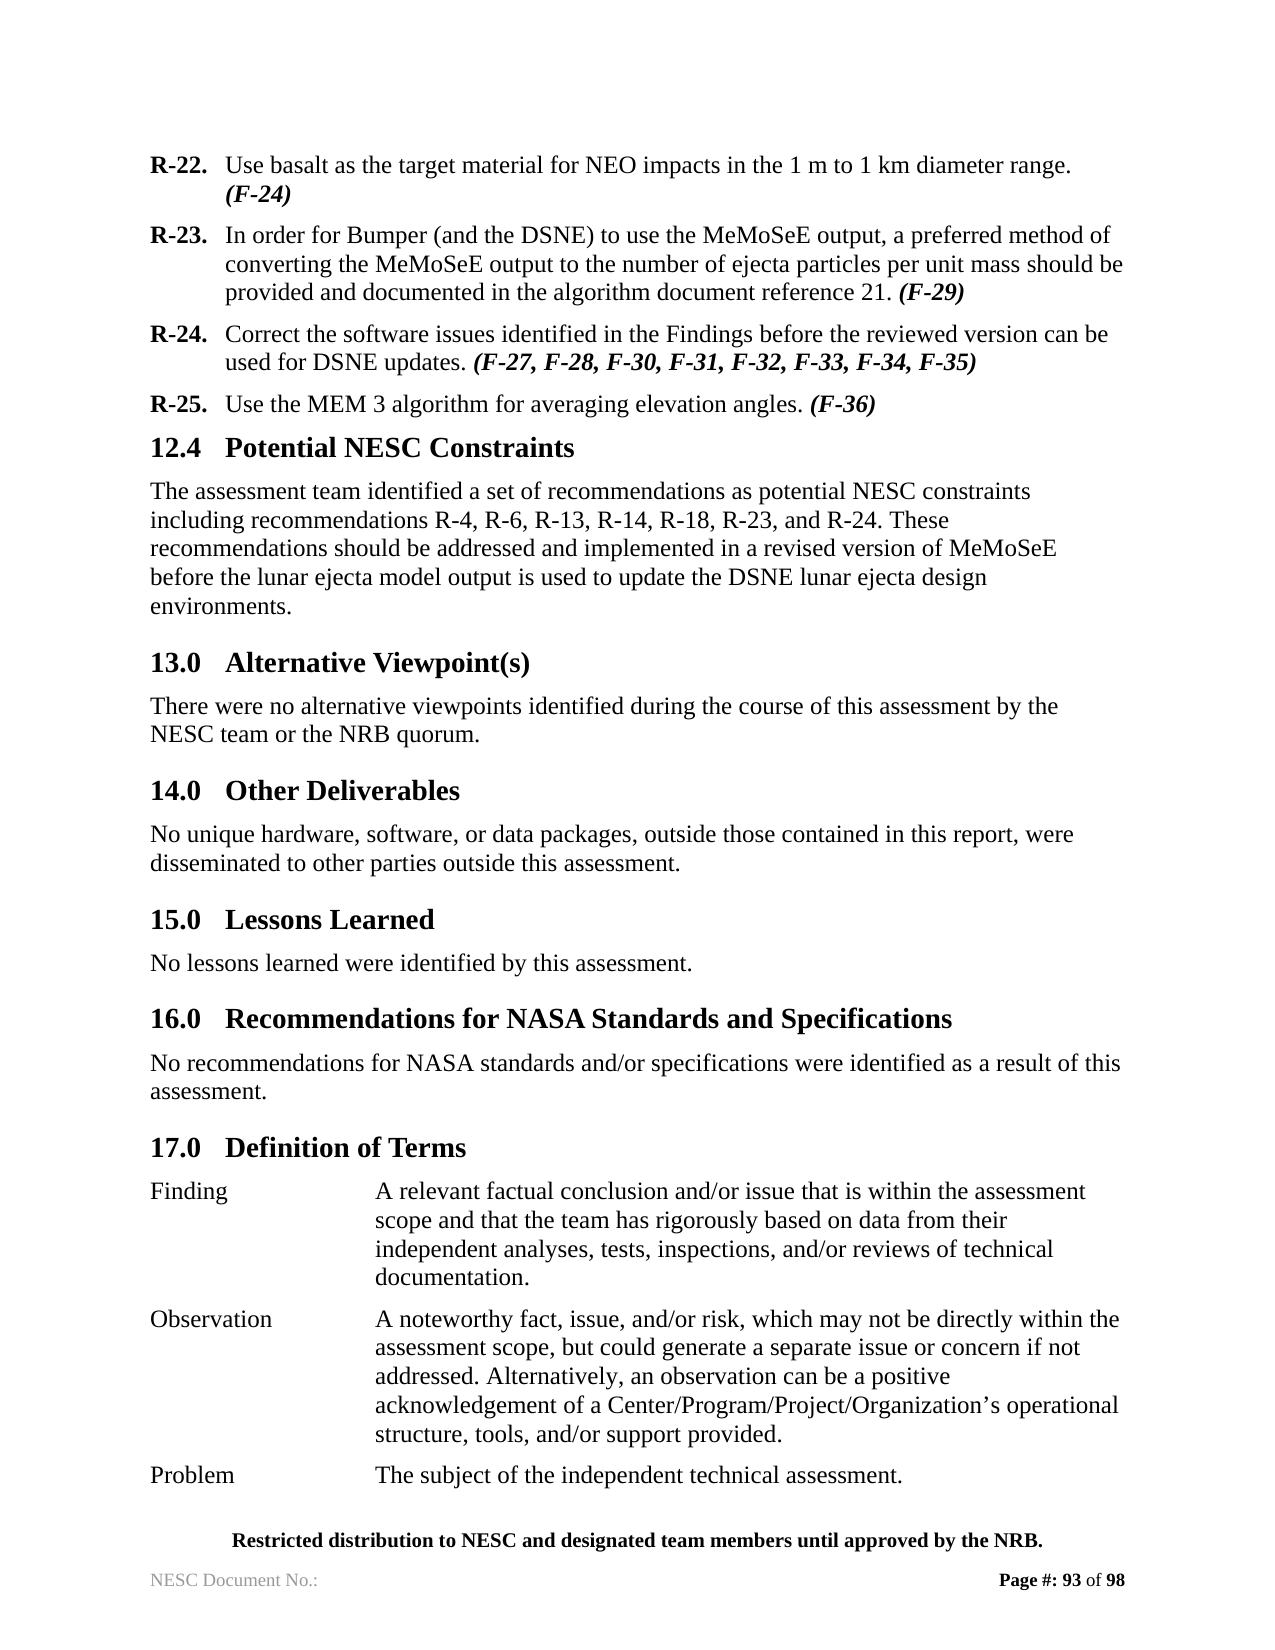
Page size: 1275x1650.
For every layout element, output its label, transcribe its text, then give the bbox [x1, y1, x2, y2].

text Use basalt as the target material for NEO impacts in the 1 m to 1 km diameter range. (F-24) [150, 150, 1125, 207]
text Finding A relevant factual conclusion and/or issue that is within the assessment scope and that the team has rigorously based on data from their independent analyses, tests, inspections, and/or reviews of technical documentation. [150, 1176, 1125, 1291]
subtitle 12.4 Potential NESC Constraints [150, 430, 1125, 463]
text Observation A noteworthy fact, issue, and/or risk, which may not be directly within the assessment scope, but could generate a separate issue or concern if not addressed. Alternatively, an observation can be a positive acknowledgement of a Center/Program/Project/Organization’s operational structure, tools, and/or support provided. [150, 1304, 1125, 1447]
text Problem The subject of the independent technical assessment. [150, 1460, 1125, 1489]
text No recommendations for NASA standards and/or specifications were identified as a result of this assessment. [150, 1048, 1125, 1105]
text There were no alternative viewpoints identified during the course of this assessment by the NESC team or the NRB quorum. [150, 691, 1125, 748]
subtitle 13.0 Alternative Viewpoint(s) [150, 645, 1125, 678]
text Correct the software issues identified in the Findings before the reviewed version can be used for DSNE updates. (F-27, F-28, F-30, F-31, F-32, F-33, F-34, F-35) [150, 319, 1125, 376]
subtitle 16.0 Recommendations for NASA Standards and Specifications [150, 1002, 1125, 1035]
subtitle 17.0 Definition of Terms [150, 1130, 1125, 1164]
subtitle 15.0 Lessons Learned [150, 902, 1125, 935]
text No lessons learned were identified by this assessment. [150, 948, 1125, 977]
text In order for Bumper (and the DSNE) to use the MeMoSeE output, a preferred method of converting the MeMoSeE output to the number of ejecta particles per unit mass should be provided and documented in the algorithm document reference 21. (F-29) [150, 220, 1125, 306]
text Use the MEM 3 algorithm for averaging elevation angles. (F-36) [150, 389, 1125, 417]
text No unique hardware, software, or data packages, outside those contained in this report, were disseminated to other parties outside this assessment. [150, 819, 1125, 877]
text The assessment team identified a set of recommendations as potential NESC constraints including recommendations R-4, R-6, R-13, R-14, R-18, R-23, and R-24. These recommendations should be addressed and implemented in a revised version of MeMoSeE before the lunar ejecta model output is used to update the DSNE lunar ejecta design environments. [150, 476, 1125, 620]
subtitle 14.0 Other Deliverables [150, 773, 1125, 807]
